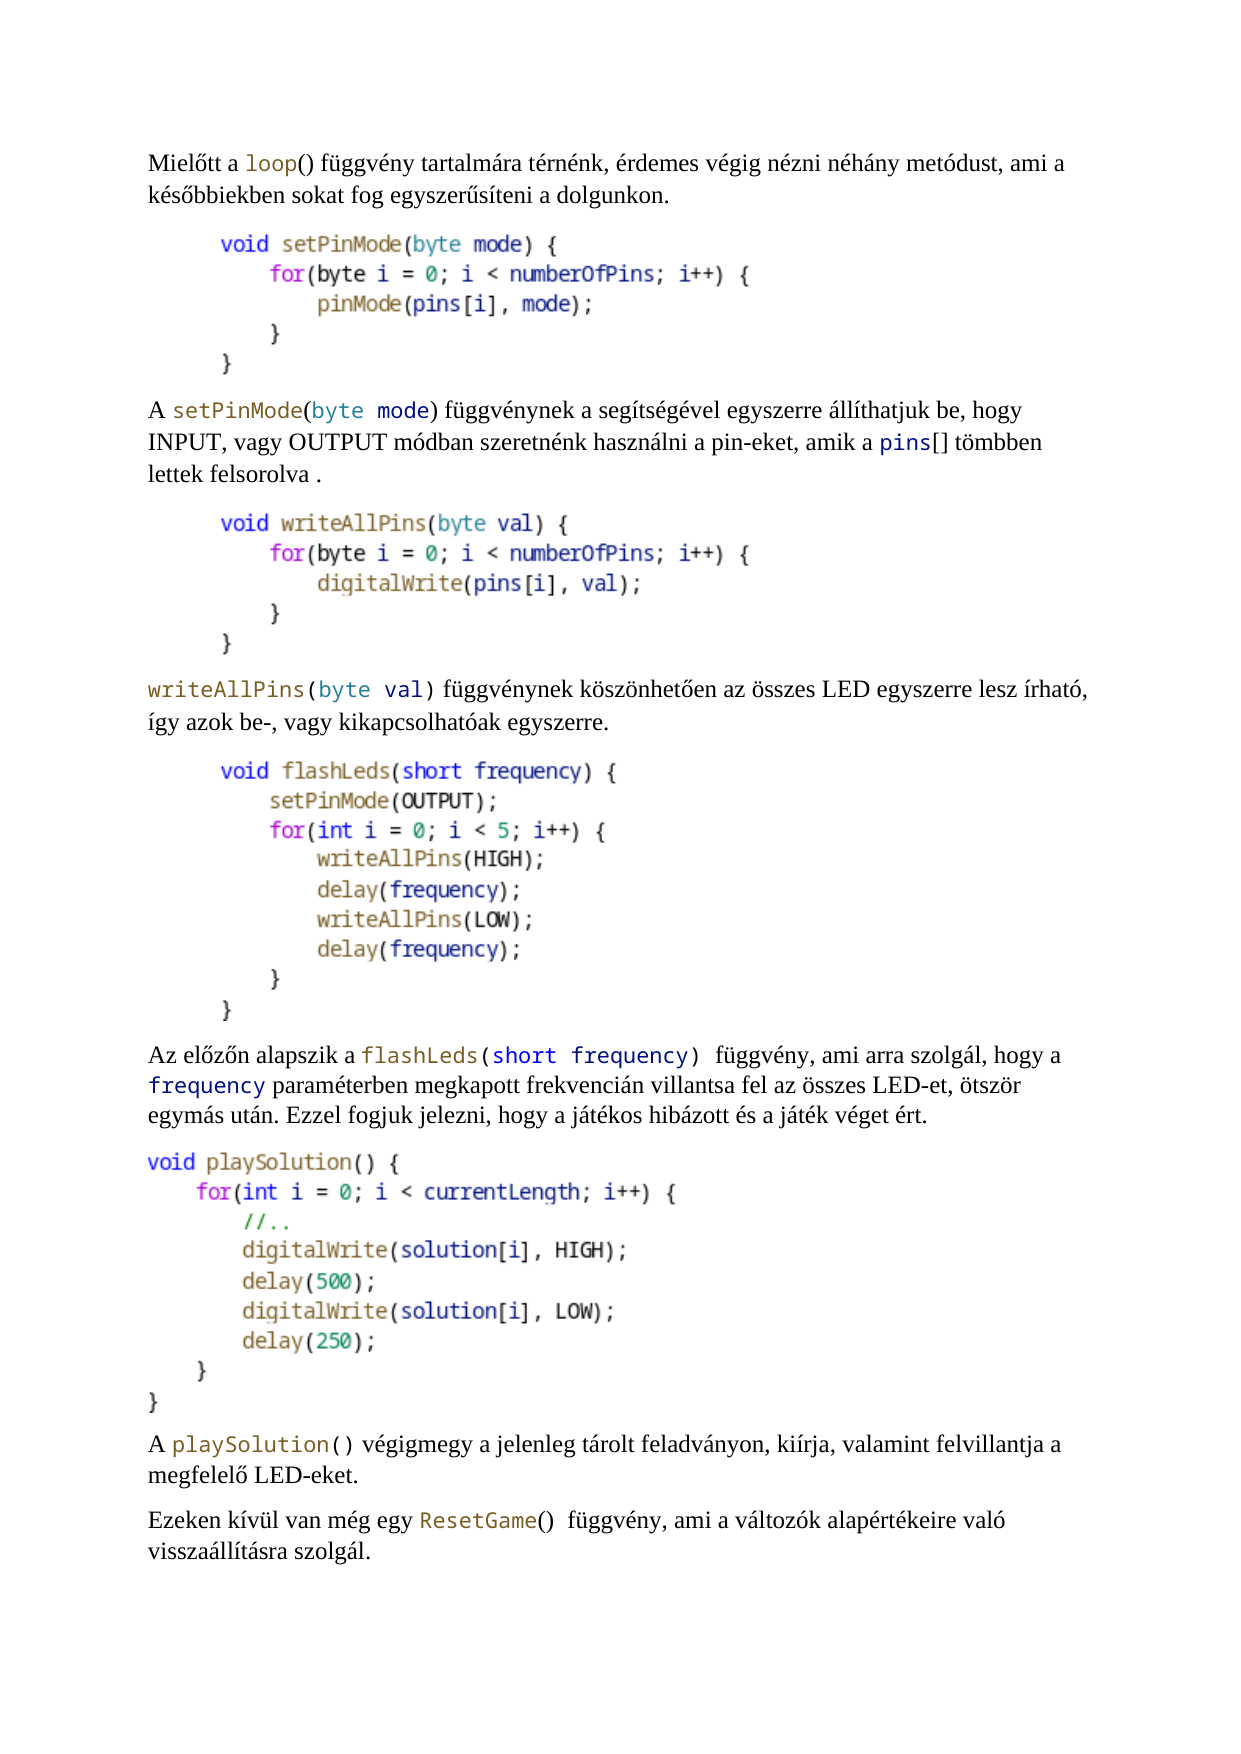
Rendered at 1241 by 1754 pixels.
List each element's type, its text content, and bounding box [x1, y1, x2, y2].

text Mielőtt a loop() függvény tartalmára térnénk, érdemes végig nézni néhány metódust, ami a későbbiekben sokat fog egyszerűsíteni a dolgunkon. [148, 148, 1093, 208]
text writeAllPins(byte val) függvénynek köszönhetően az összes LED egyszerre lesz írható, így azok be-, vagy kikapcsolhatóak egyszerre. [148, 674, 1093, 735]
text Ezeken kívül van még egy ResetGame() függvény, ami a változók alapértékeire való visszaállításra szolgál. [148, 1505, 1093, 1565]
text A playSolution() végigmegy a jelenleg tárolt feladványon, kiírja, valamint felvillantja a megfelelő LED-eket. [148, 1429, 1093, 1489]
text A setPinMode(byte mode) függvénynek a segítségével egyszerre állíthatjuk be, hogy INPUT, vagy OUTPUT módban szeretnénk használni a pin-eket, amik a pins[] tömbben lettek felsorolva . [148, 395, 1093, 488]
text Az előzőn alapszik a flashLeds(short frequency) függvény, ami arra szolgál, hogy a frequency paraméterben megkapott frekvencián villantsa fel az összes LED-et, ötször egymás után. Ezzel fogjuk jelezni, hogy a játékos hibázott és a játék véget ért. [148, 1040, 1093, 1129]
